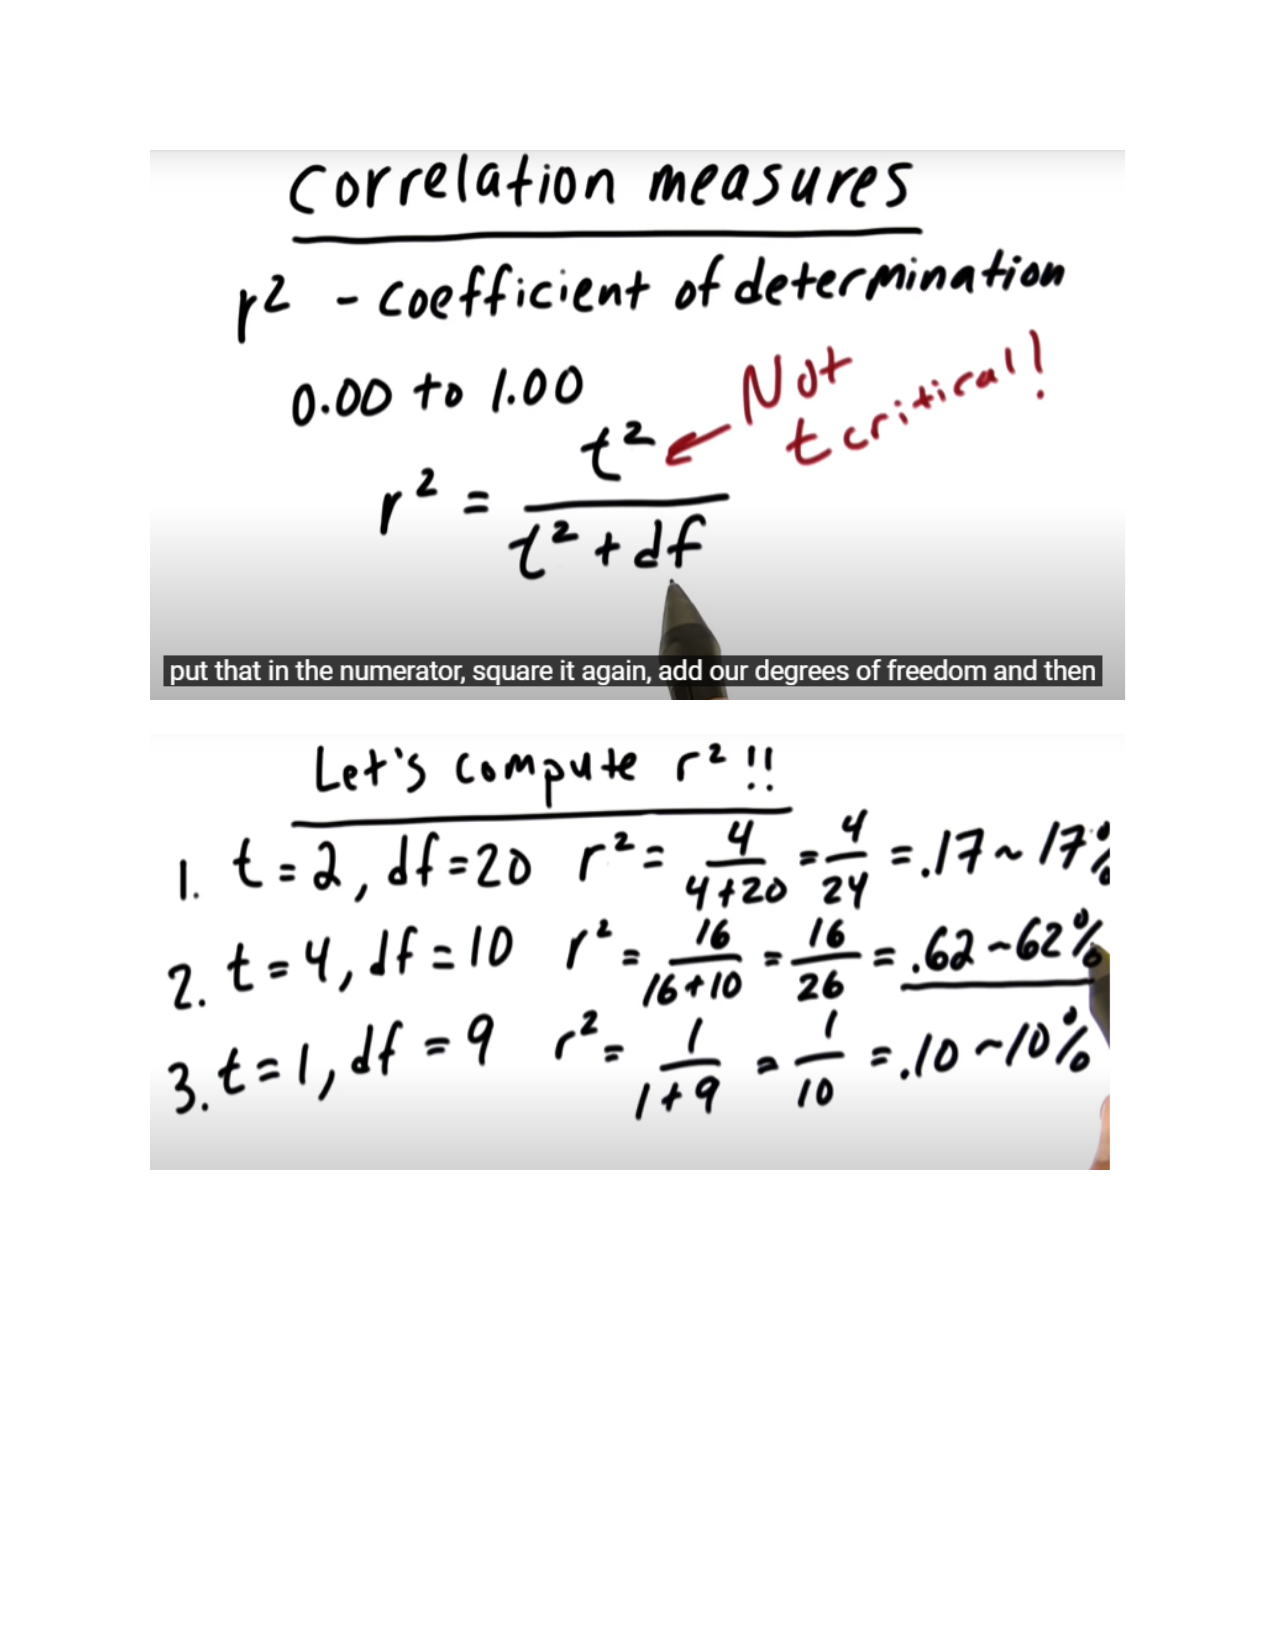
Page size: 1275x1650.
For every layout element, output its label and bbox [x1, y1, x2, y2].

picture [150, 150, 1125, 700]
picture [150, 734, 1125, 1170]
